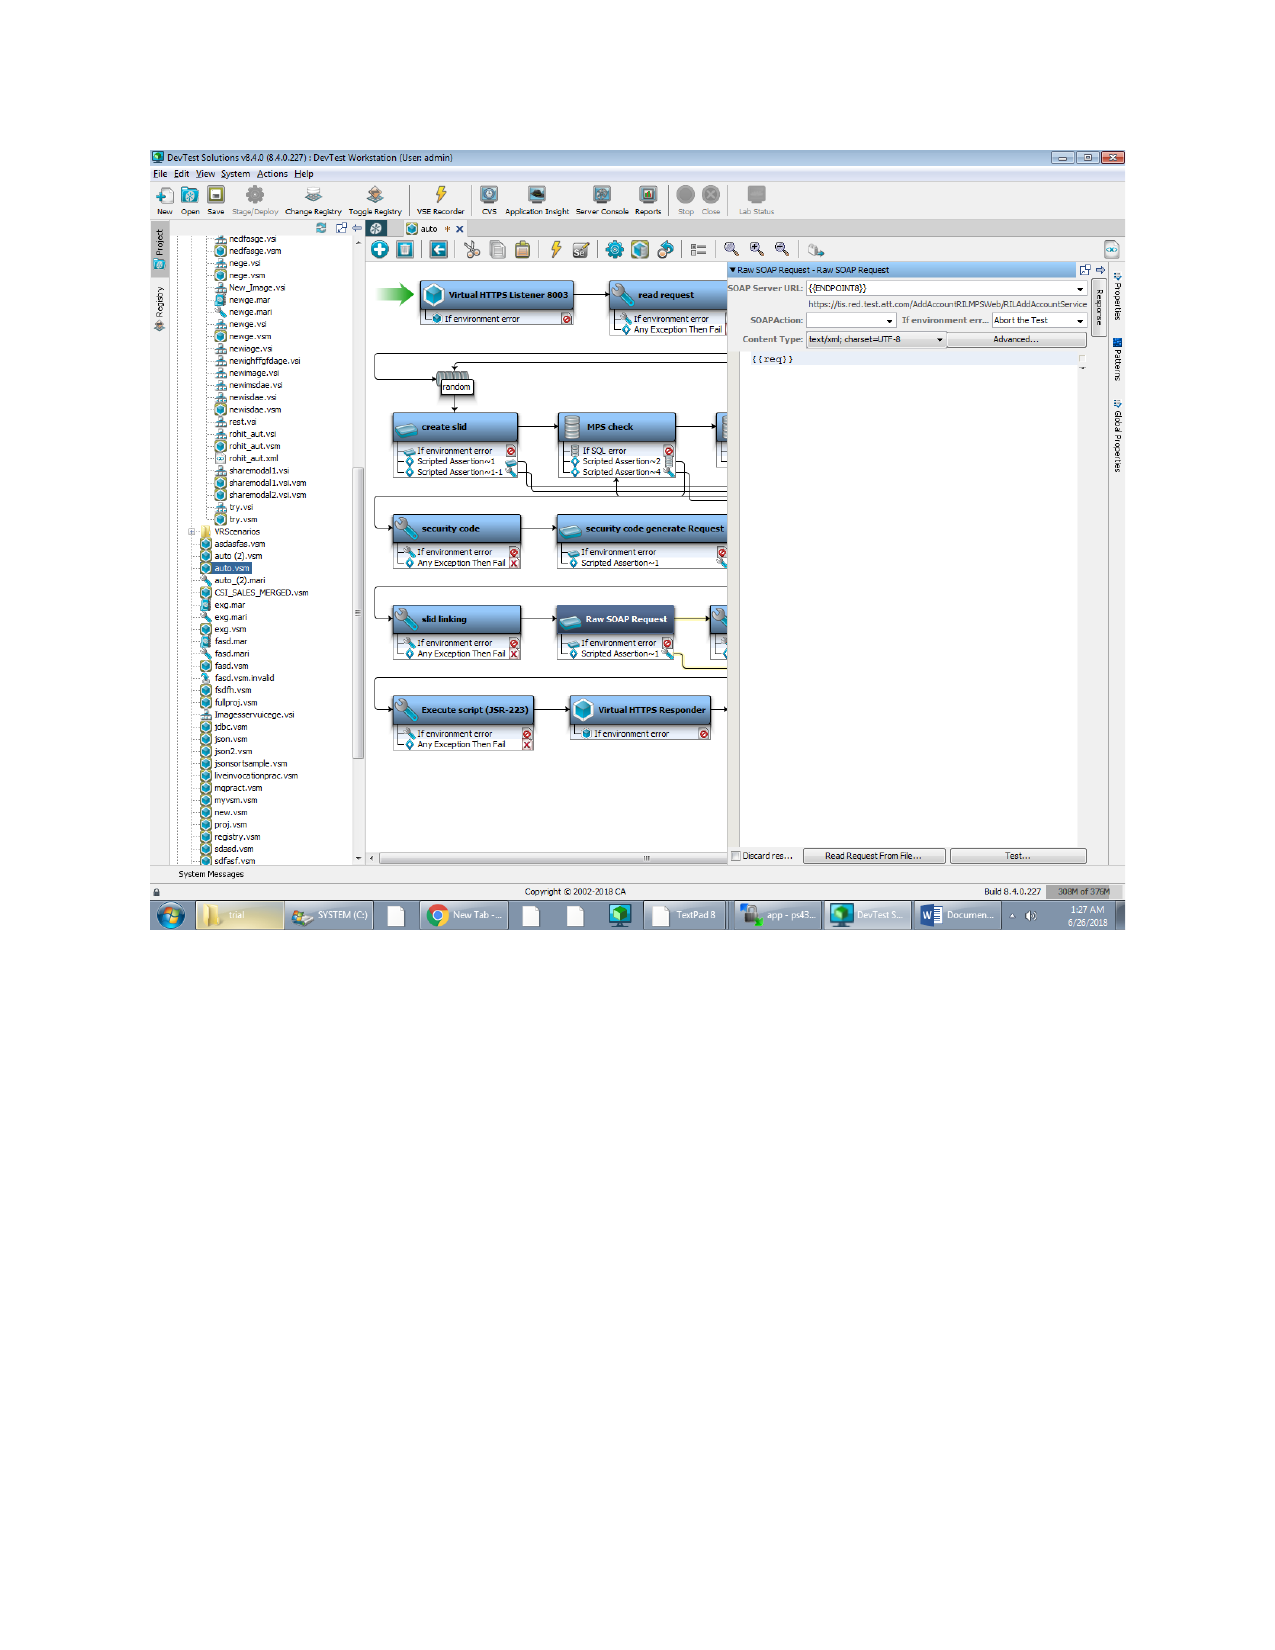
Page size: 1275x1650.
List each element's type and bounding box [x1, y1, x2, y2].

picture [150, 150, 1125, 930]
